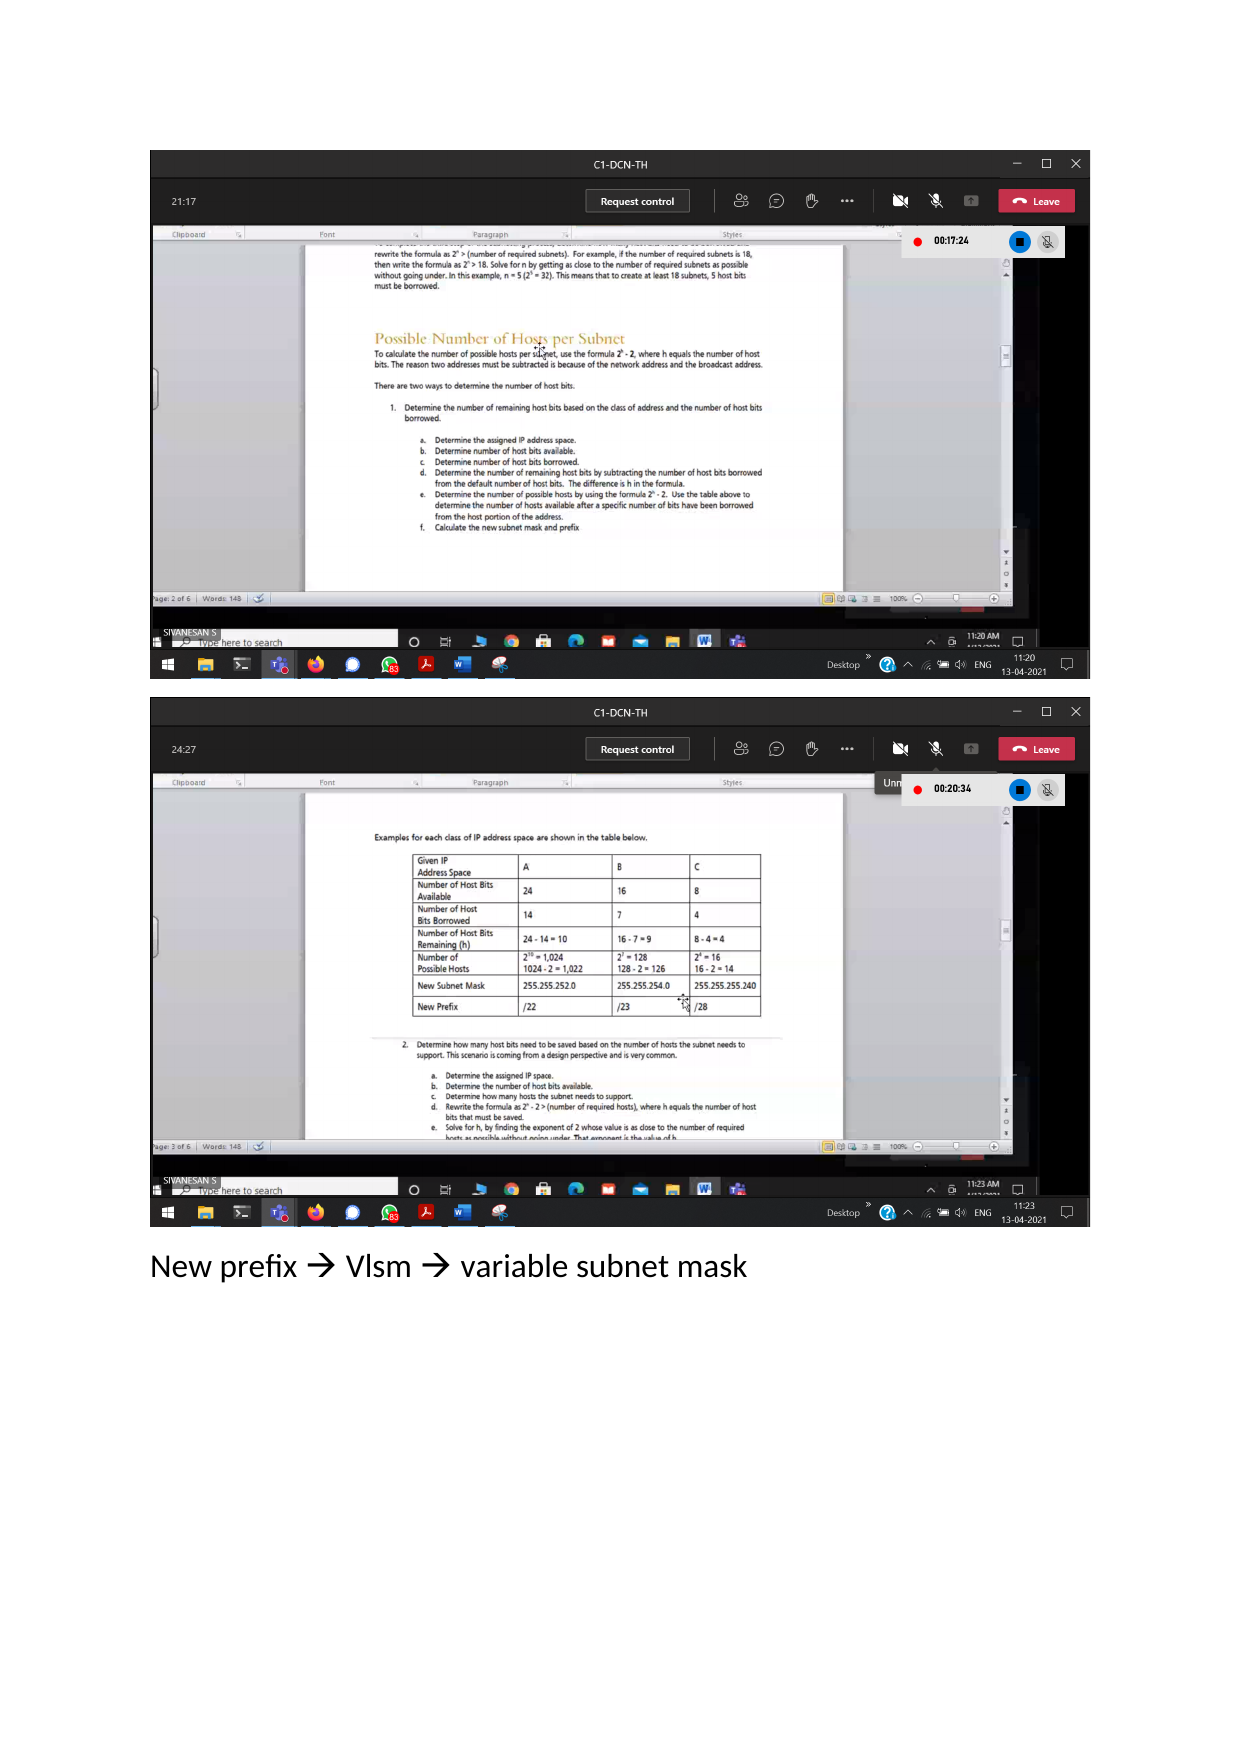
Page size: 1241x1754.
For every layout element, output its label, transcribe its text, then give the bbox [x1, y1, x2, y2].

text New prefix Vlsm variable subnet mask [150, 1245, 1090, 1286]
picture [150, 697, 1091, 1227]
picture [150, 150, 1091, 679]
